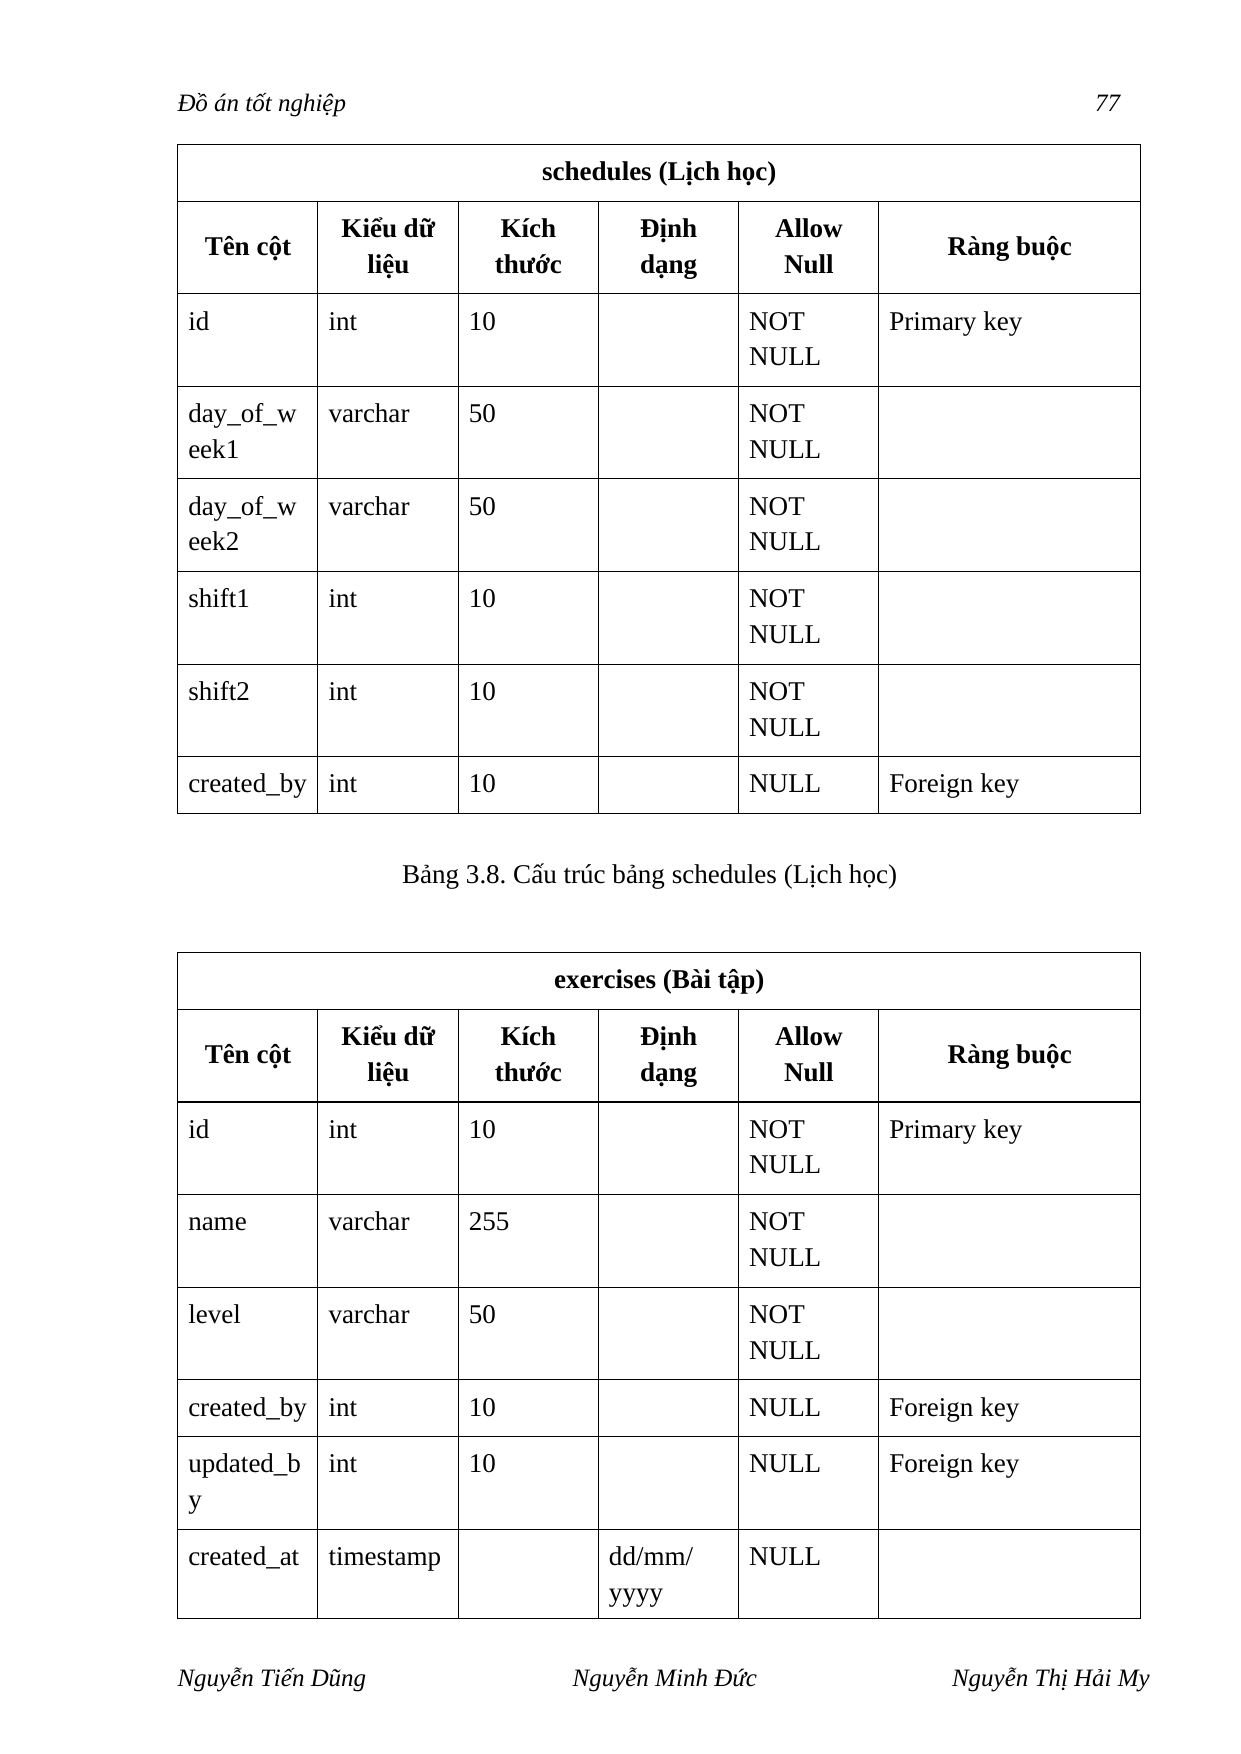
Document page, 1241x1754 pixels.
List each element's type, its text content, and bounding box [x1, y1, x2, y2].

table_cell NOT NULL [739, 1195, 878, 1287]
table_cell timestamp [318, 1530, 458, 1617]
table_cell [599, 1437, 738, 1529]
table_cell 50 [459, 1288, 598, 1379]
table_cell Foreign key [879, 1437, 1140, 1529]
table_cell NOT NULL [739, 665, 878, 756]
table_cell [599, 1195, 738, 1287]
table_cell Allow Null [739, 202, 878, 293]
table_cell Foreign key [879, 757, 1140, 813]
table_cell Ràng buộc [879, 202, 1140, 293]
table_cell Foreign key [879, 1380, 1140, 1436]
table_cell updated_by [178, 1437, 317, 1529]
table_cell level [178, 1288, 317, 1379]
table_cell Kiểu dữ liệu [318, 1010, 458, 1101]
table_cell day_of_week1 [178, 387, 317, 478]
table_cell created_at [178, 1530, 317, 1617]
table_cell [879, 1530, 1140, 1617]
table_cell 10 [459, 1437, 598, 1529]
table_cell [879, 479, 1140, 571]
table_cell [599, 1288, 738, 1379]
table_cell [879, 387, 1140, 478]
table_cell NOT NULL [739, 294, 878, 386]
table_cell [879, 572, 1140, 663]
table_cell int [318, 1437, 458, 1529]
table_cell Primary key [879, 294, 1140, 386]
table_cell name [178, 1195, 317, 1287]
table_cell Định dạng [599, 1010, 738, 1101]
table_cell Kích thước [459, 202, 598, 293]
table_cell varchar [318, 479, 458, 571]
table_cell NULL [739, 1380, 878, 1436]
table_cell created_by [178, 757, 317, 813]
table_cell int [318, 1103, 458, 1194]
table_cell shift1 [178, 572, 317, 663]
table_cell [879, 665, 1140, 756]
table_cell int [318, 294, 458, 386]
table_cell Primary key [879, 1103, 1140, 1194]
table_cell 10 [459, 294, 598, 386]
table_cell [879, 1288, 1140, 1379]
table_cell Tên cột [178, 202, 317, 293]
table_cell varchar [318, 1195, 458, 1287]
table_cell shift2 [178, 665, 317, 756]
table_cell NOT NULL [739, 572, 878, 663]
table_cell [599, 294, 738, 386]
table_cell Định dạng [599, 202, 738, 293]
table_cell Allow Null [739, 1010, 878, 1101]
table_cell int [318, 665, 458, 756]
table_cell [599, 1103, 738, 1194]
table_cell int [318, 572, 458, 663]
table_cell int [318, 1380, 458, 1436]
table_cell varchar [318, 1288, 458, 1379]
table_cell NOT NULL [739, 1288, 878, 1379]
table_cell [599, 479, 738, 571]
table_cell 50 [459, 387, 598, 478]
table_cell 10 [459, 1380, 598, 1436]
table_cell [879, 1195, 1140, 1287]
table_cell NOT NULL [739, 387, 878, 478]
table_cell [599, 572, 738, 663]
table_cell Kích thước [459, 1010, 598, 1101]
table_cell Ràng buộc [879, 1010, 1140, 1101]
table_cell NULL [739, 1530, 878, 1617]
table_cell NULL [739, 1437, 878, 1529]
table_cell [599, 757, 738, 813]
table_cell [599, 387, 738, 478]
table_cell day_of_week2 [178, 479, 317, 571]
table_cell dd/mm/yyyy hh:mm:ss [599, 1530, 738, 1617]
table_header exercises (Bài tập) [178, 953, 1140, 1009]
table_cell 10 [459, 1103, 598, 1194]
table_cell NULL [739, 757, 878, 813]
table_cell [599, 1380, 738, 1436]
table_cell [599, 665, 738, 756]
table_cell NOT NULL [739, 479, 878, 571]
table_cell int [318, 757, 458, 813]
table_cell created_by [178, 1380, 317, 1436]
table_cell id [178, 1103, 317, 1194]
table_cell Kiểu dữ liệu [318, 202, 458, 293]
table_cell id [178, 294, 317, 386]
table_cell varchar [318, 387, 458, 478]
table_header schedules (Lịch học) [178, 145, 1140, 201]
table_cell NOT NULL [739, 1103, 878, 1194]
table_cell 10 [459, 572, 598, 663]
table_cell 50 [459, 479, 598, 571]
table_cell 10 [459, 665, 598, 756]
table_cell 255 [459, 1195, 598, 1287]
text Bảng 3.8. Cấu trúc bảng schedules (Lịch học) [177, 858, 1122, 889]
table_cell [459, 1530, 598, 1617]
table_cell 10 [459, 757, 598, 813]
table_cell Tên cột [178, 1010, 317, 1101]
